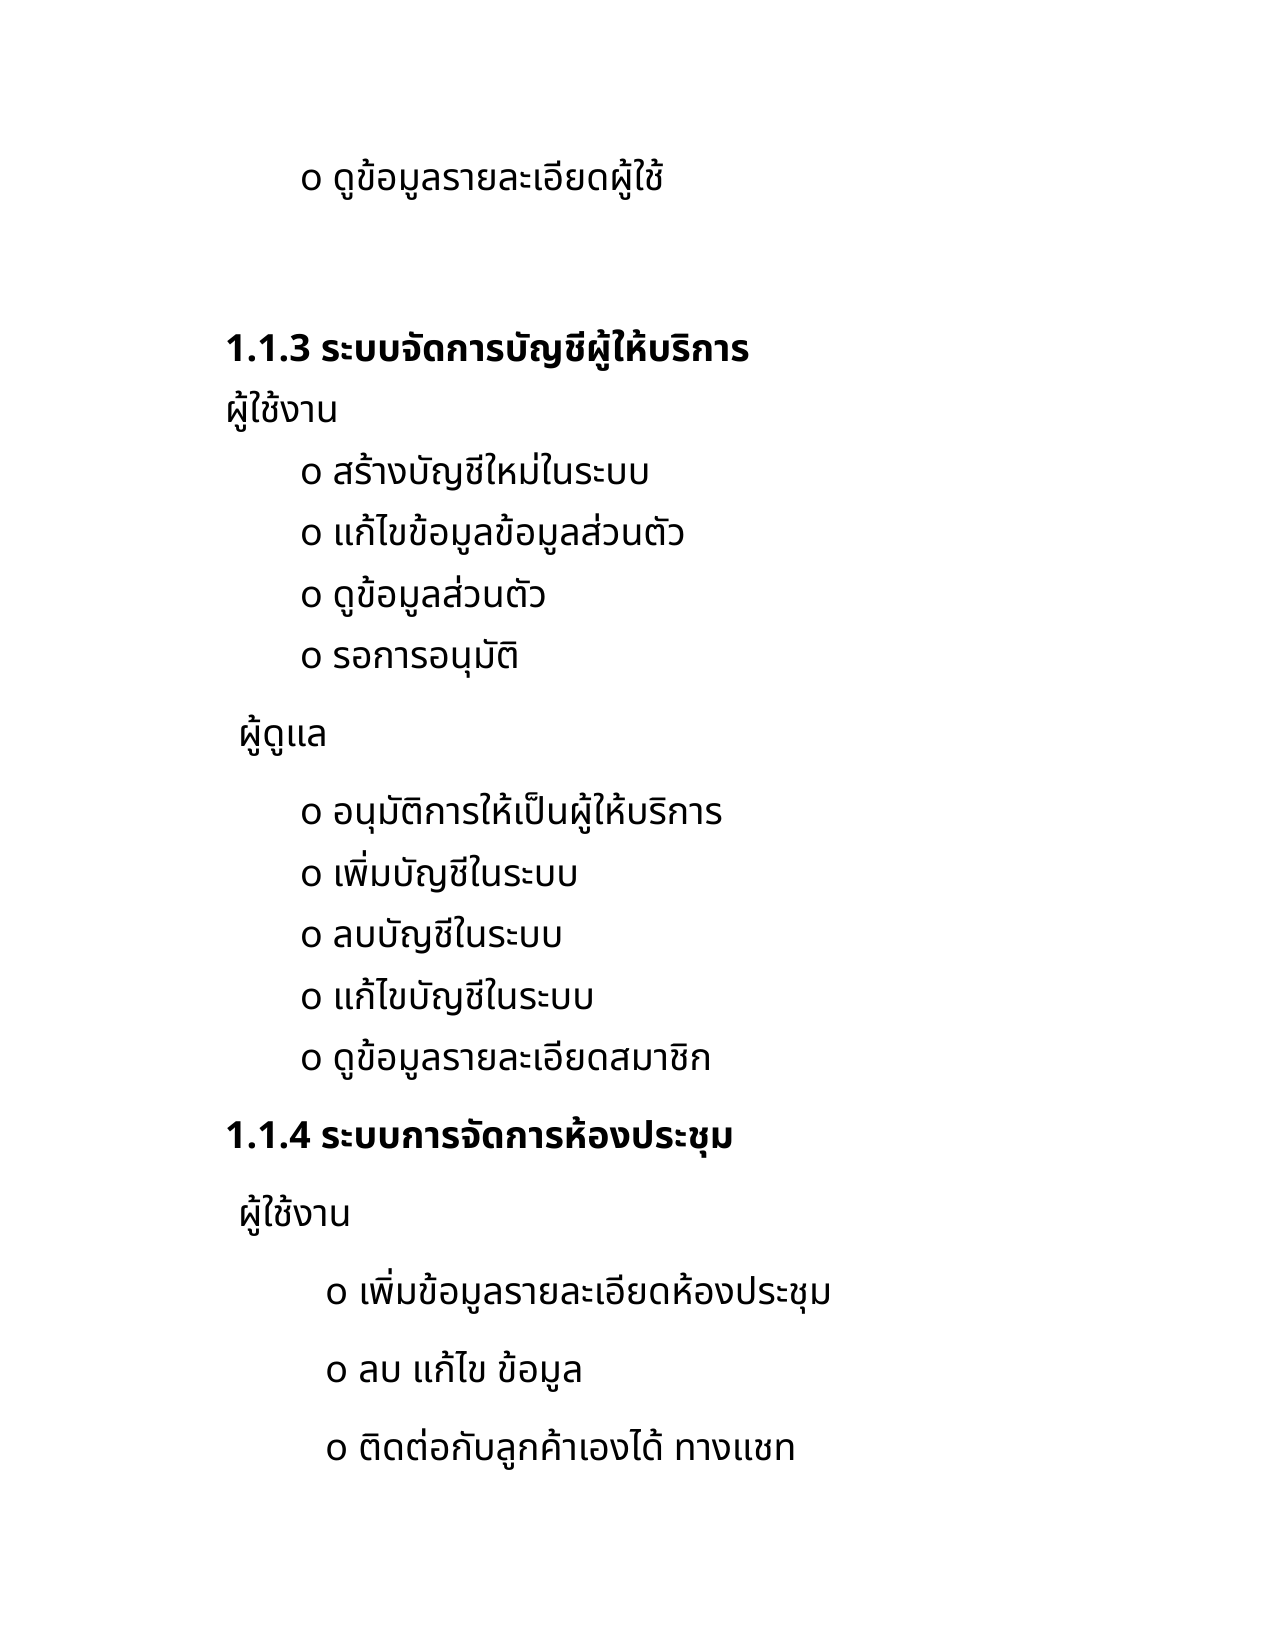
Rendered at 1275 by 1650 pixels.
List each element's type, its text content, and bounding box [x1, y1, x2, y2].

list o เพิ่มบัญชีในระบบ [300, 846, 1125, 903]
list o อนุมัติการให้เป็นผู้ให้บริการ [300, 784, 1125, 842]
list o ดูข้อมูลรายละเอียดสมาชิก [300, 1030, 1125, 1087]
text o ลบ แก้ไข ข้อมูล [150, 1343, 1125, 1399]
list o สร้างบัญชีใหม่ในระบบ [300, 444, 1125, 501]
text o ติดต่อกับลูกค้าเองได้ ทางแชท [150, 1421, 1125, 1478]
list 1.1.3 ระบบจัดการบัญชีผู้ให้บริการ [225, 322, 1125, 379]
list o ลบบัญชีในระบบ [300, 907, 1125, 964]
list o ดูข้อมูลส่วนตัว [300, 567, 1125, 624]
list o แก้ไขข้อมูลข้อมูลส่วนตัว [300, 506, 1125, 563]
list ผู้ใช้งาน [225, 383, 1125, 440]
list o แก้ไขบัญชีในระบบ [300, 969, 1125, 1026]
text ผู้ใช้งาน [150, 1187, 1125, 1243]
list o รอการอนุมัติ [300, 629, 1125, 686]
list o ดูข้อมูลรายละเอียดผู้ใช้ [300, 150, 1125, 207]
text 1.1.4 ระบบการจัดการห้องประชุม [225, 1108, 1125, 1166]
text o เพิ่มข้อมูลรายละเอียดห้องประชุม [150, 1264, 1125, 1321]
text ผู้ดูแล [150, 707, 1125, 763]
